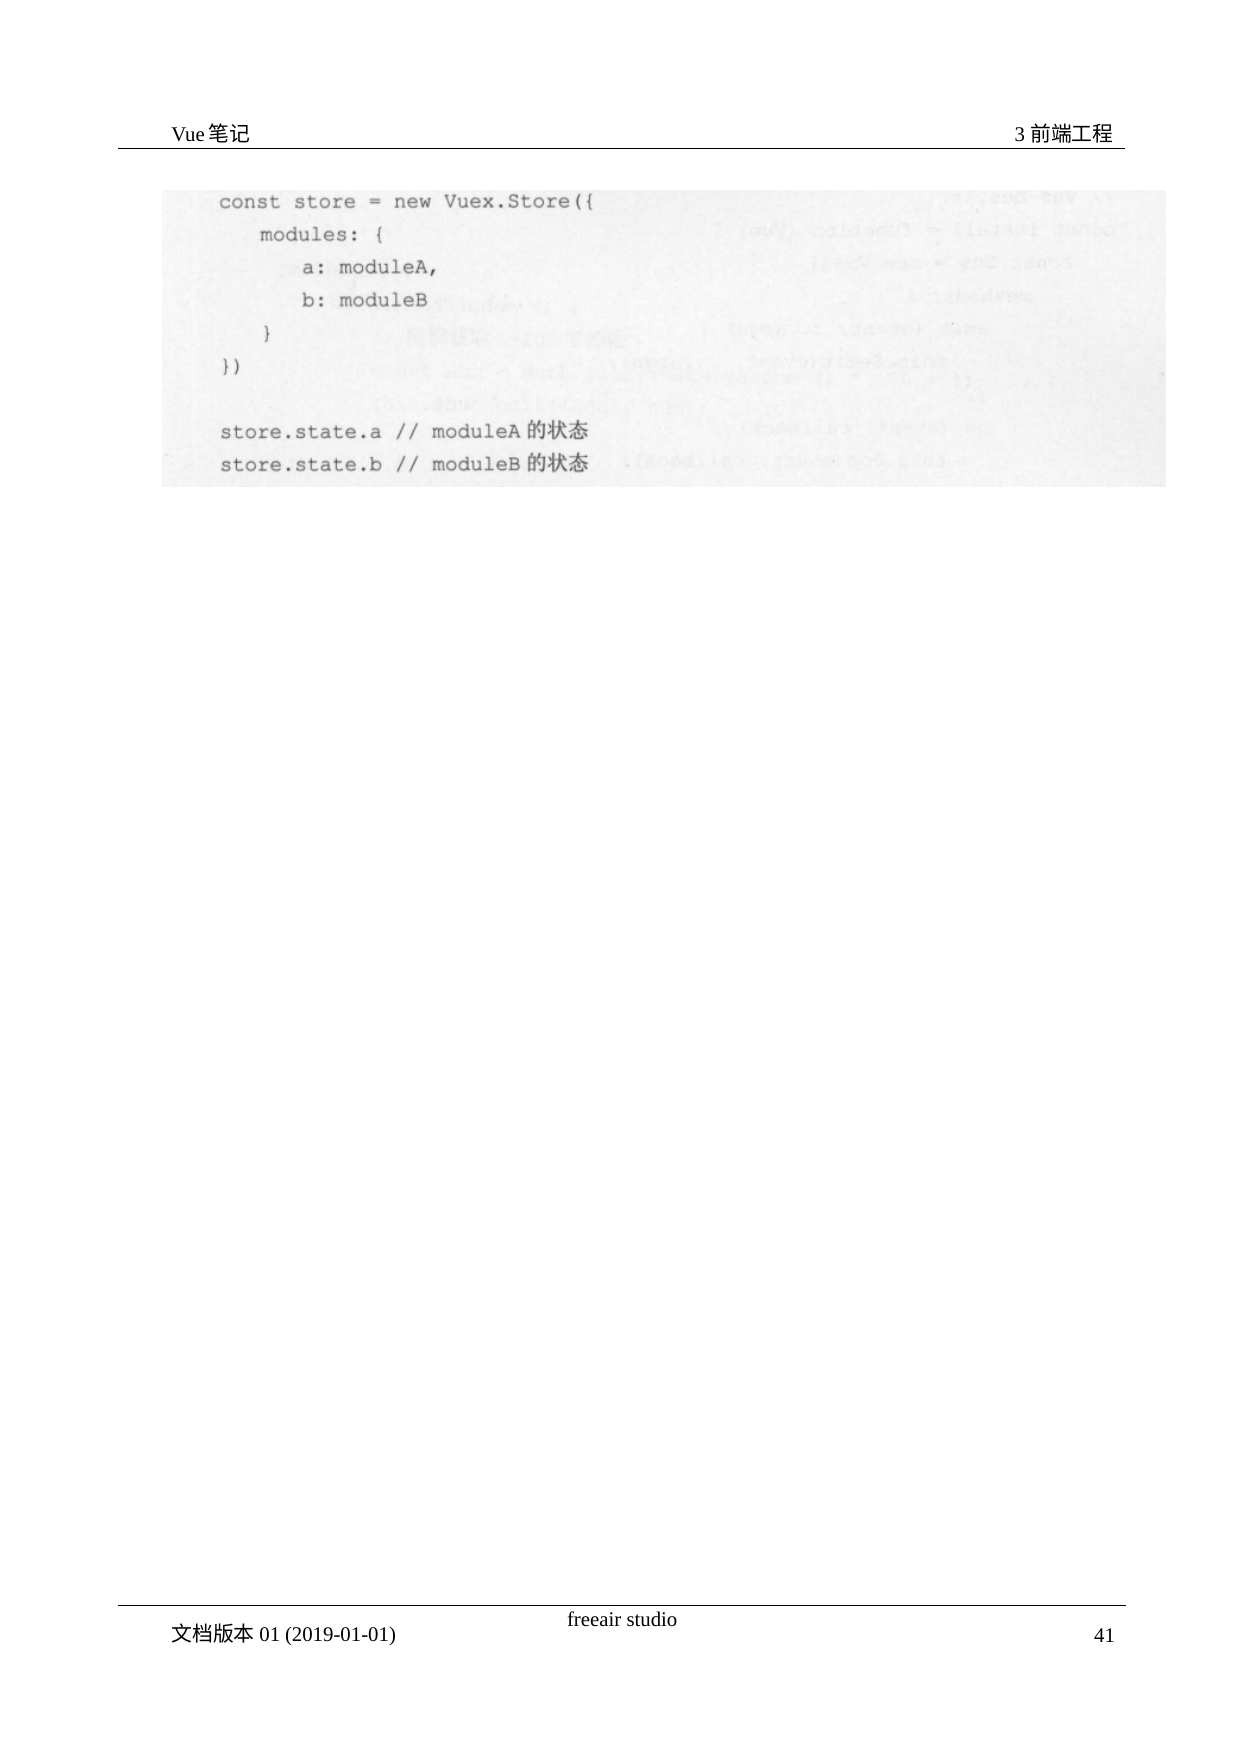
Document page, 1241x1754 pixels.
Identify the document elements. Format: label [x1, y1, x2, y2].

picture [161, 190, 1166, 487]
